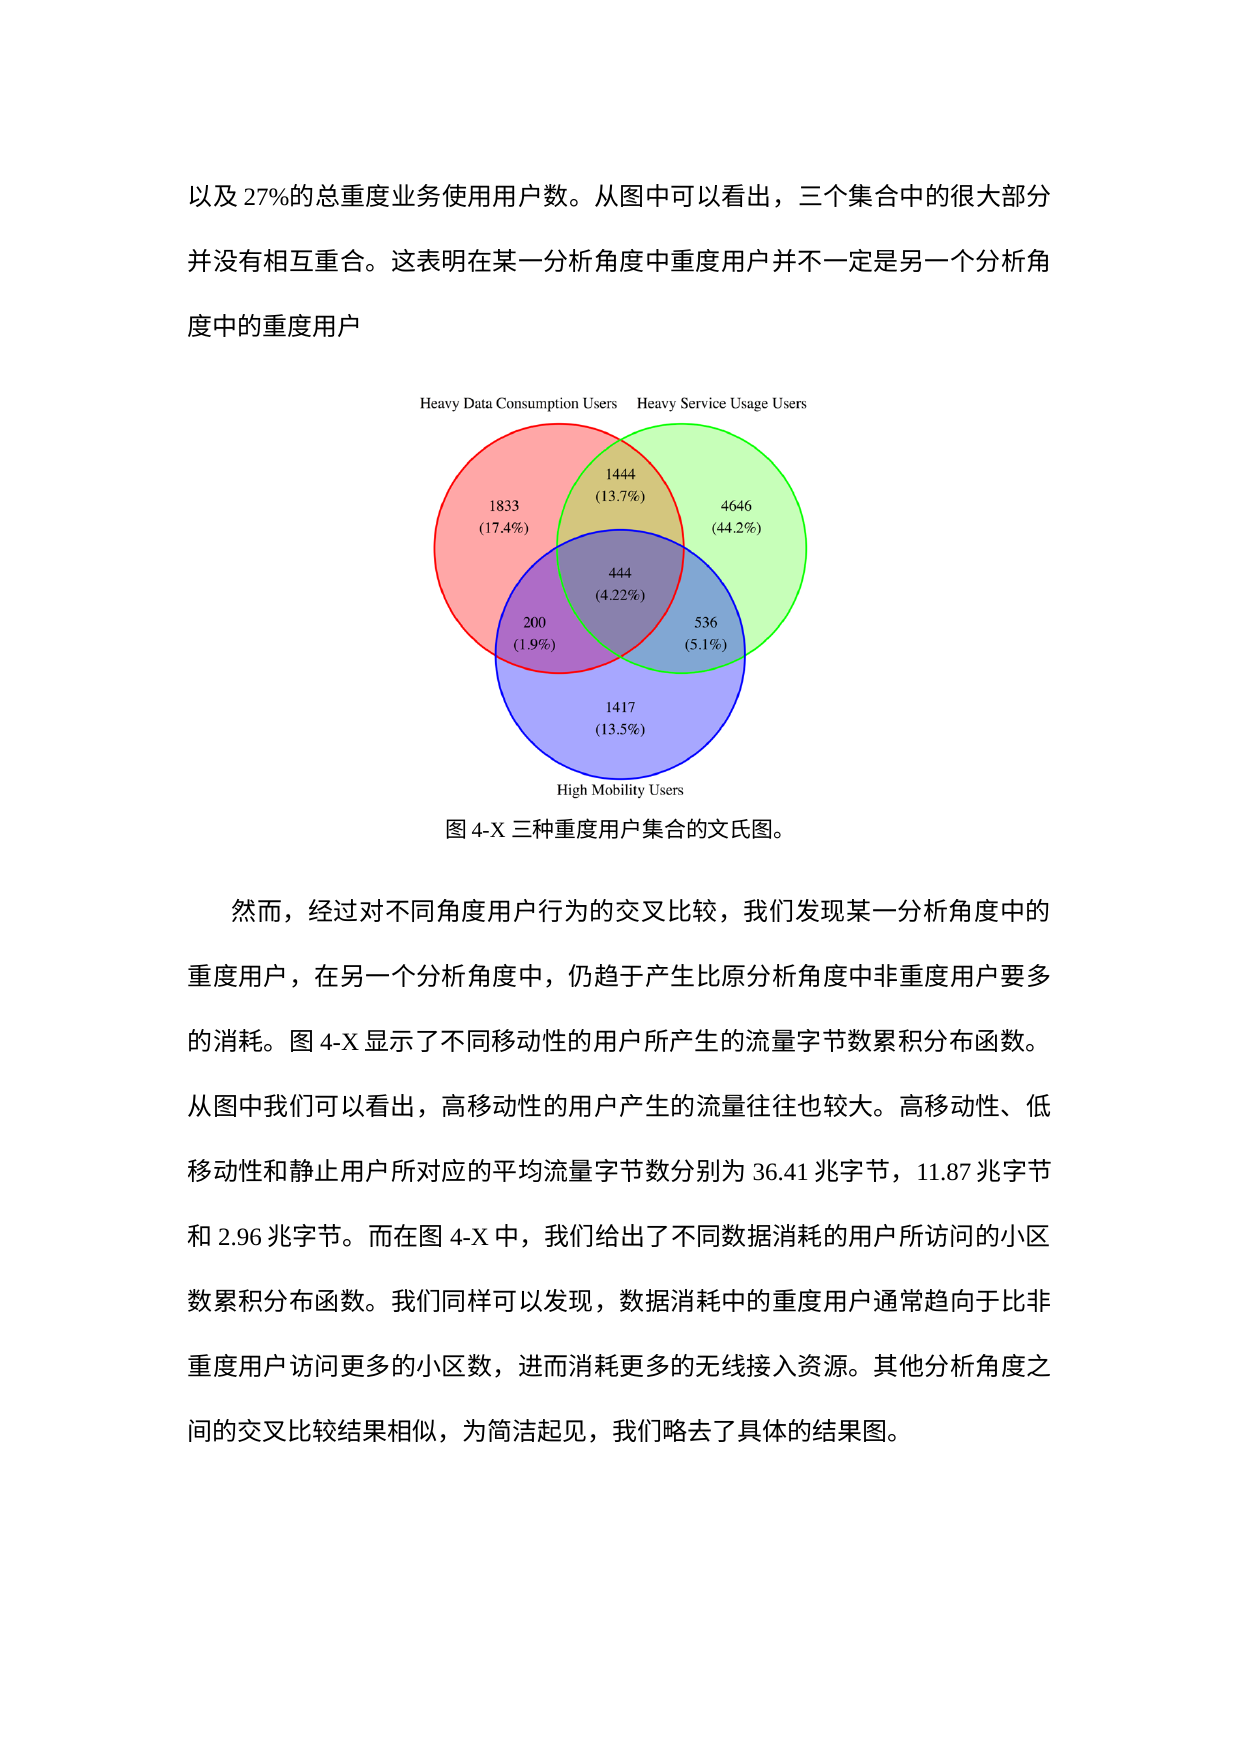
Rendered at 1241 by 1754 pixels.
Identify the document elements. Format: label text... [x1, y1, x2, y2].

text 图4-X 三种重度用户集合的文氏图。 [187, 812, 1053, 844]
picture [413, 389, 827, 803]
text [187, 162, 1053, 357]
text 然而，经过对不同角度用户行为的交叉比较，我们发现某一分析角度中的重度用户，在另一个分析角度中，仍趋于产生比原分析角度中非重度用户要多的消耗。图4-X显示了不同移动性的用户所产生的流量字节数累积分布函数。从图中我们可以看出，高移动性的用户产生的流量往往也较大。高移动性、低移动性和静止用户所对应的平均流量字节数分别为36.41兆字节，11.87兆字节和2.96兆字节。而在图4-X中，我们给出了不同数据消耗的用户所访问的小区数累积分布函数。我们同样可以发现，数据消耗中的重度用户通常趋向于比非重度用户访问更多的小区数，进而消耗更多的无线接入资源。其他分析角度之间的交叉比较结果相似，为简洁起见，我们略去了具体的结果图。 [187, 877, 1053, 1462]
